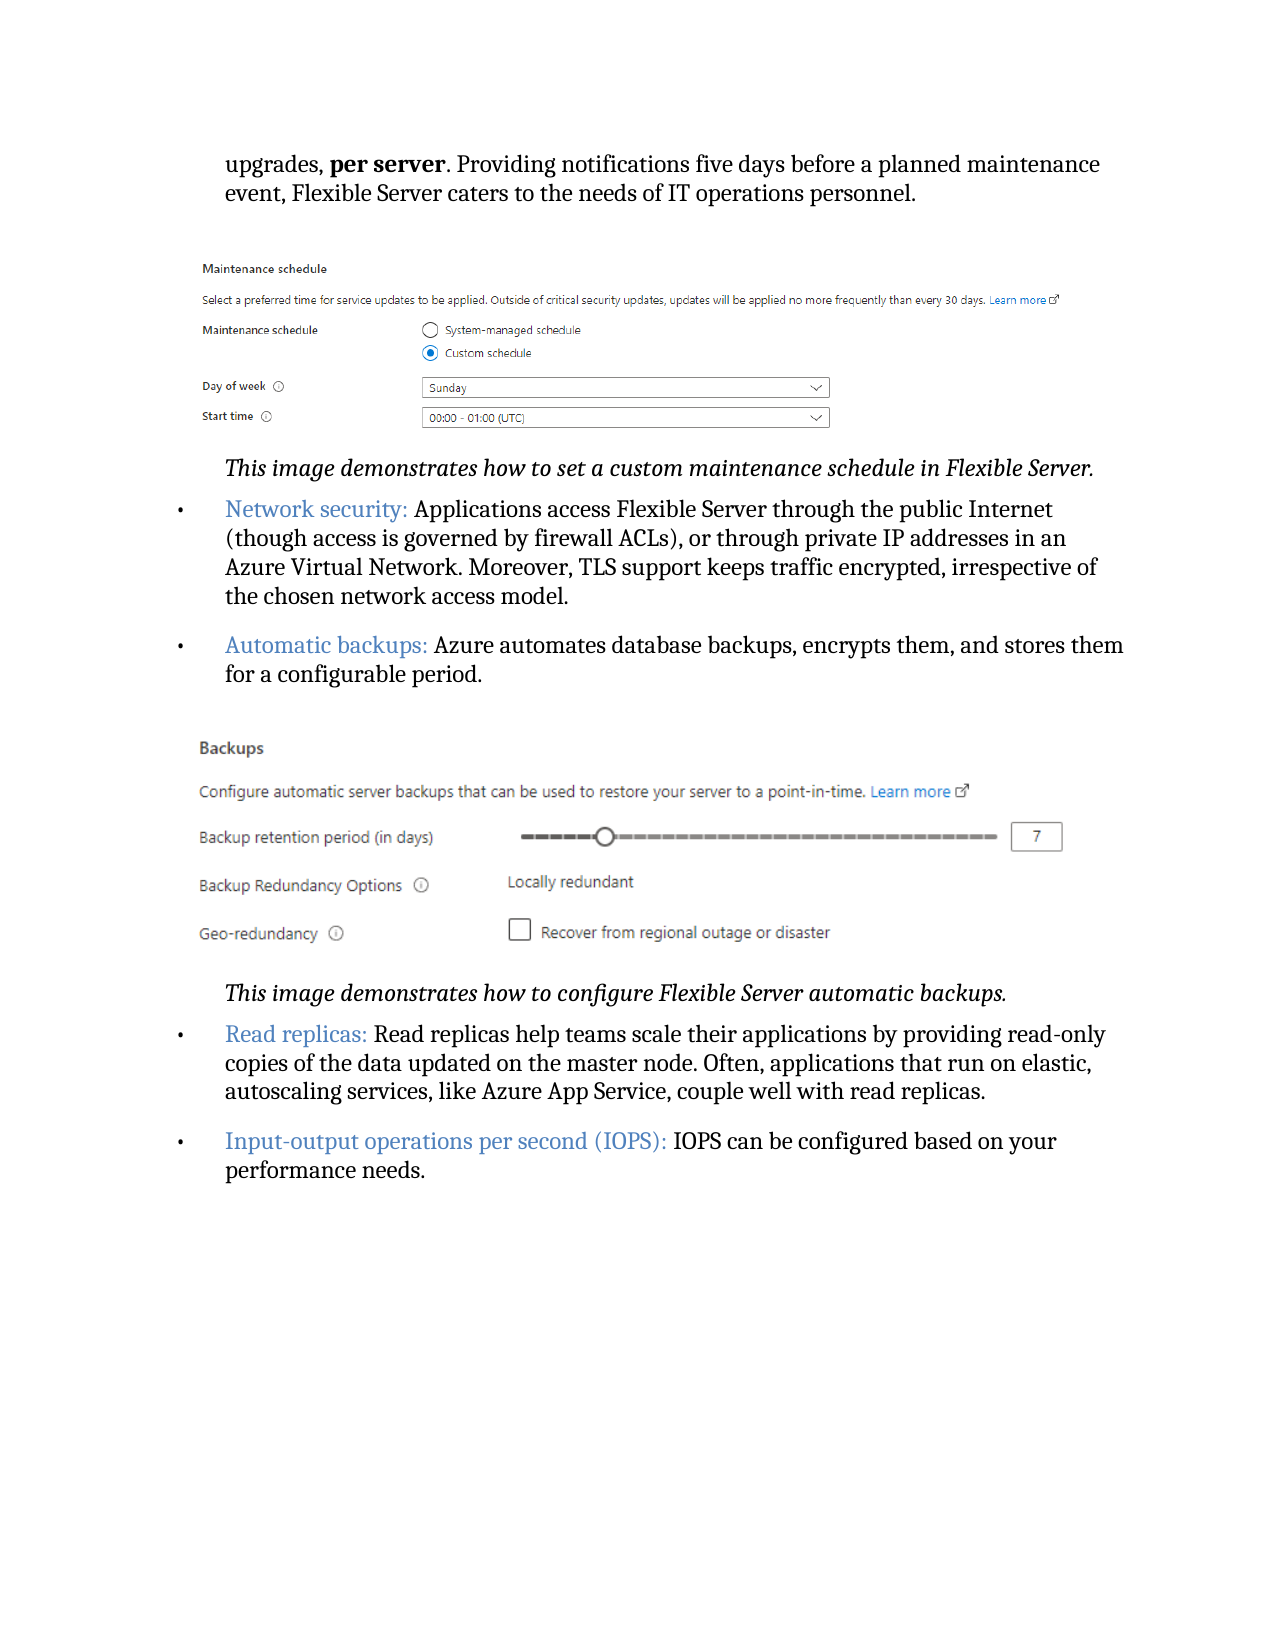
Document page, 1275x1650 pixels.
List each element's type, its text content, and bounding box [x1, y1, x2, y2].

list Input-output operations per second (IOPS): IOPS can be configured based on your performance needs. [175, 1127, 1125, 1184]
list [175, 150, 1125, 207]
list Automatic backups: Azure automates database backups, encrypts them, and stores them for a configurable period. [175, 631, 1125, 689]
picture [193, 257, 1069, 434]
list Read replicas: Read replicas help teams scale their applications by providing read-only copies of the data updated on the master node. Often, applications that run on elastic, autoscaling services, like Azure App Service, couple well with read replicas. [175, 1020, 1125, 1106]
list This image demonstrates how to configure Flexible Server automatic backups. [175, 978, 1125, 1007]
list Network security: Applications access Flexible Server through the public Internet (though access is governed by firewall ACLs), or through private IP addresses in an Azure Virtual Network. Moreover, TLS support keeps traffic encrypted, irrespective of the chosen network access model. [175, 495, 1125, 610]
list This image demonstrates how to set a custom maintenance schedule in Flexible Server. [175, 454, 1125, 483]
picture [193, 738, 1069, 958]
